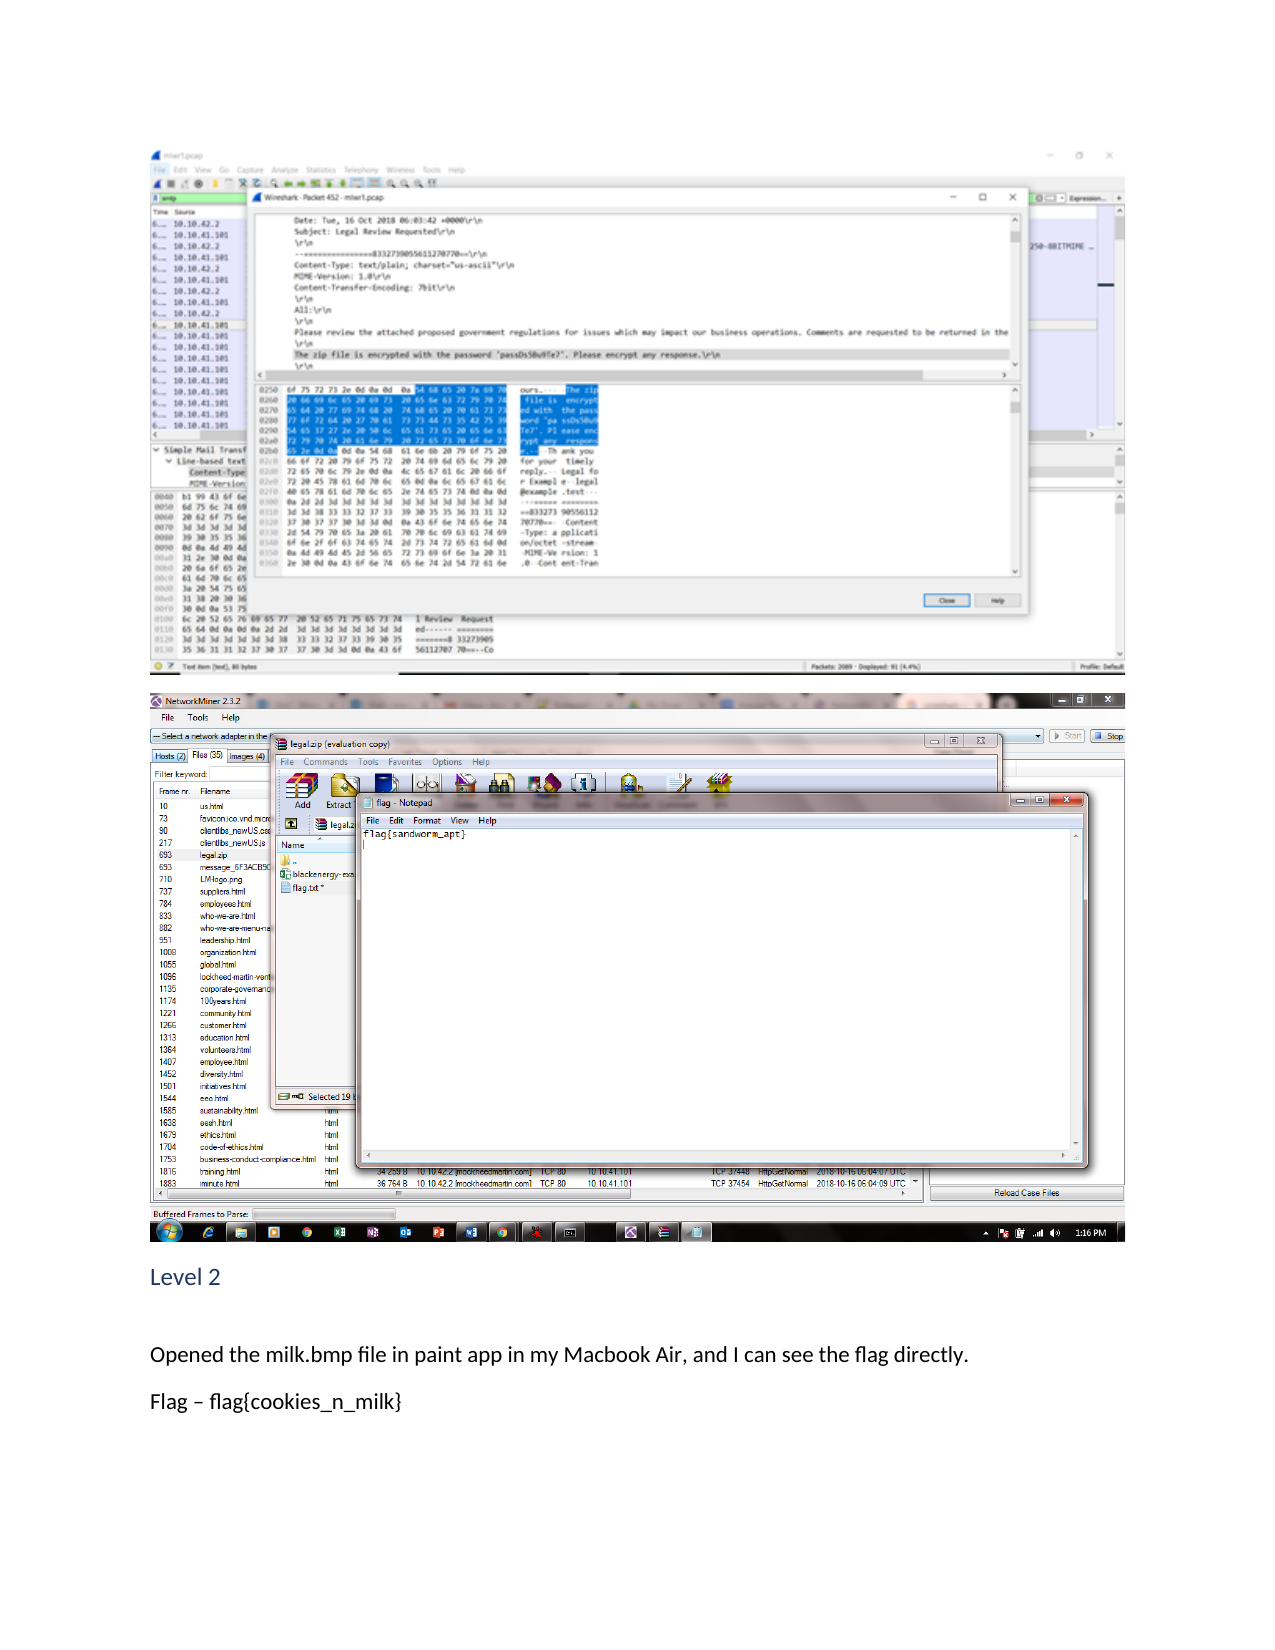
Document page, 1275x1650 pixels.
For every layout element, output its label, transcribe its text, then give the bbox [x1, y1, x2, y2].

text Flag – flag{cookies_n_milk} [150, 1387, 1125, 1415]
text Opened the milk.bmp file in paint app in my Macbook Air, and I can see the flag directly. [150, 1340, 1125, 1368]
picture [150, 150, 1125, 675]
subtitle Level 2 [150, 1261, 1125, 1291]
picture [150, 693, 1125, 1242]
